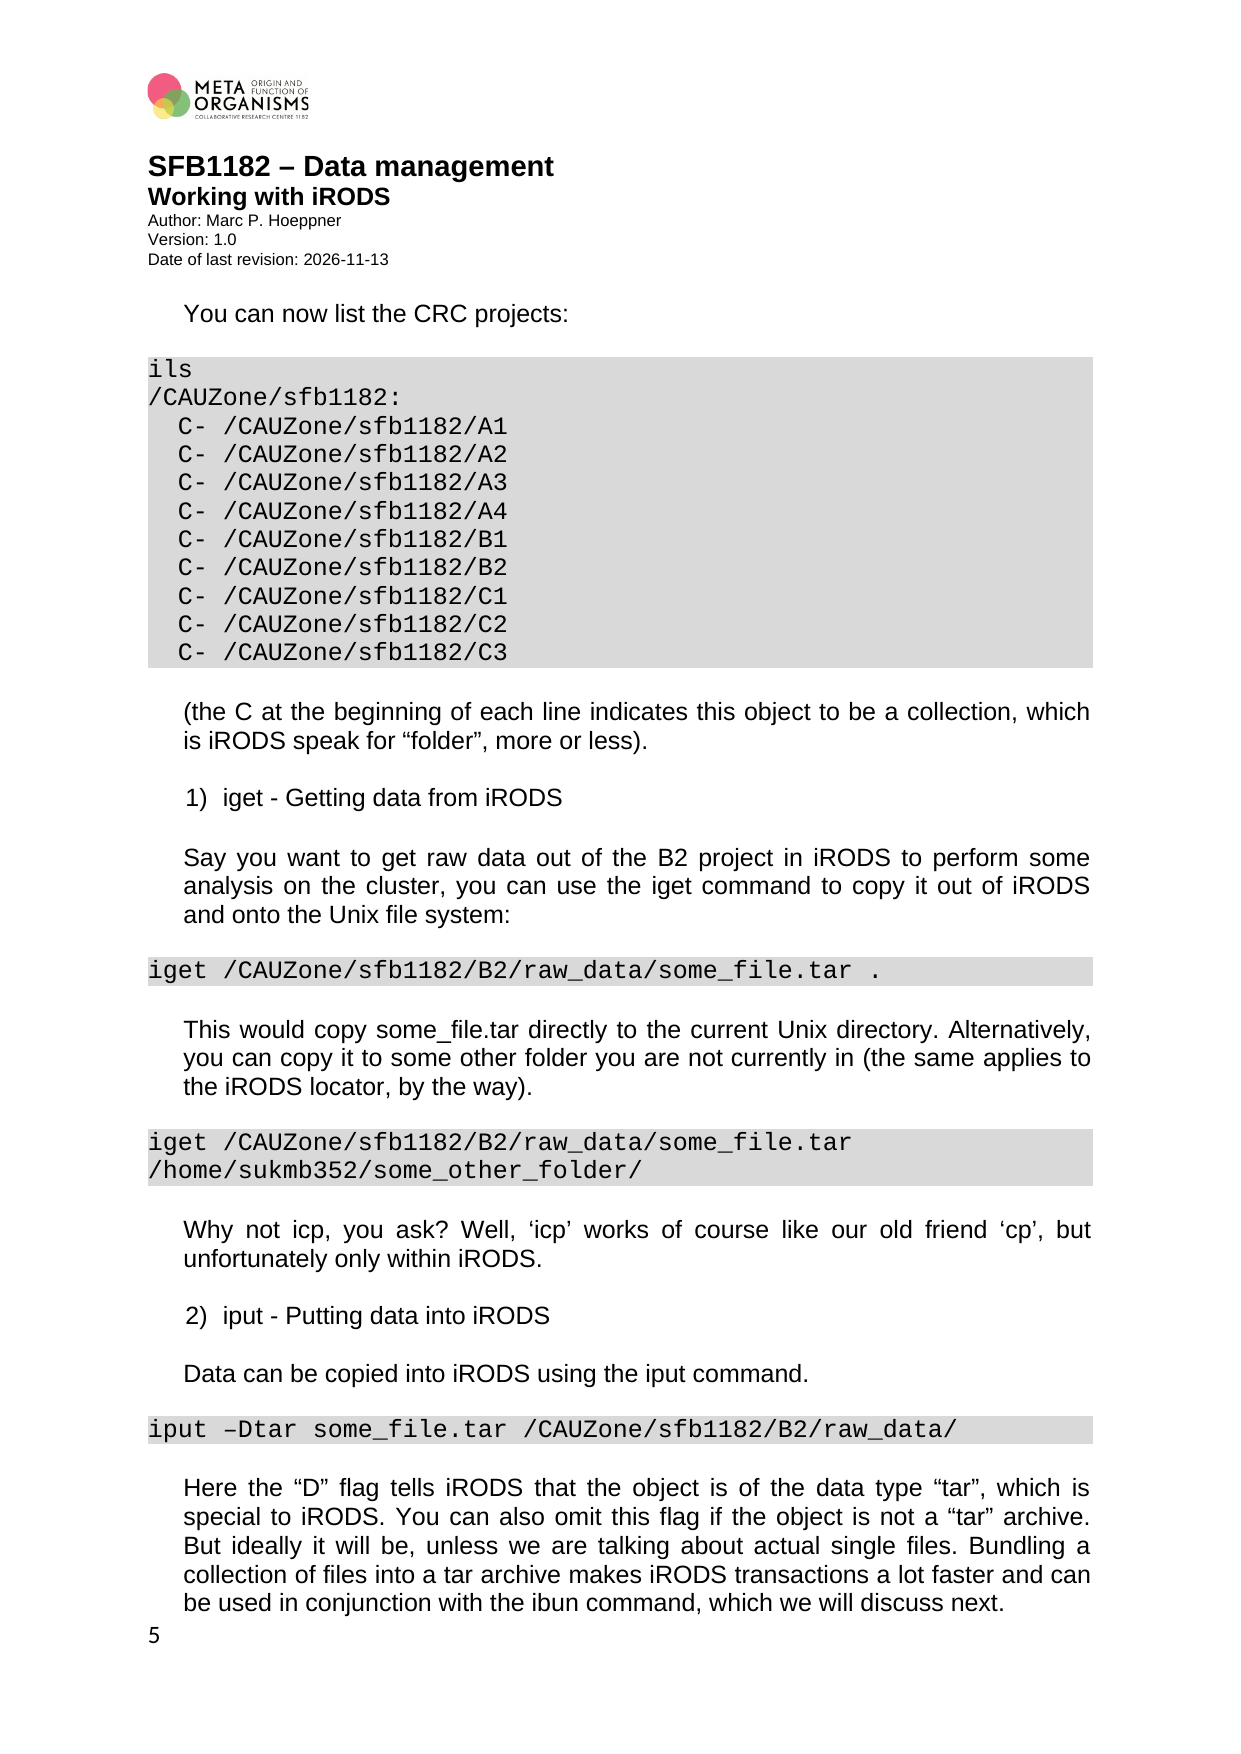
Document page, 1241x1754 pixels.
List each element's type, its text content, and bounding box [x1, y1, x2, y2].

text C- /CAUZone/sfb1182/A2 [148, 442, 1093, 470]
text iput –Dtar some_file.tar /CAUZone/sfb1182/B2/raw_data/ [148, 1416, 1093, 1444]
text ils [148, 357, 1093, 385]
text You can now list the CRC projects: [183, 299, 1093, 328]
text C- /CAUZone/sfb1182/A1 [148, 413, 1093, 442]
text (the C at the beginning of each line indicates this object to be a collection, which is iRODS speak for “folder”, more or less). [183, 697, 1093, 754]
picture [147, 73, 309, 119]
text iget /CAUZone/sfb1182/B2/raw_data/some_file.tar . [148, 957, 1093, 986]
text Say you want to get raw data out of the B2 project in iRODS to perform some analysis on the cluster, you can use the iget command to copy it out of iRODS and onto the Unix file system: [183, 842, 1093, 929]
text iget /CAUZone/sfb1182/B2/raw_data/some_file.tar /home/sukmb352/some_other_folder/ [148, 1129, 1093, 1186]
text Why not icp, you ask? Well, ‘icp’ works of course like our old friend ‘cp’, but unfortunately only within iRODS. [183, 1215, 1093, 1272]
text This would copy some_file.tar directly to the current Unix directory. Alternatively, you can copy it to some other folder you are not currently in (the same applies to the iRODS locator, by the way). [183, 1014, 1093, 1101]
text C- /CAUZone/sfb1182/A3 [148, 470, 1093, 498]
text C- /CAUZone/sfb1182/C1 [148, 583, 1093, 612]
text C- /CAUZone/sfb1182/B1 [148, 527, 1093, 555]
text Data can be copied into iRODS using the iput command. [183, 1359, 1093, 1387]
text /CAUZone/sfb1182: [148, 385, 1093, 413]
text C- /CAUZone/sfb1182/B2 [148, 555, 1093, 583]
text C- /CAUZone/sfb1182/A4 [148, 498, 1093, 527]
subtitle iget - Getting data from iRODS [185, 783, 1093, 812]
text C- /CAUZone/sfb1182/C2 [148, 612, 1093, 640]
subtitle iput - Putting data into iRODS [185, 1301, 1093, 1330]
text Here the “D” flag tells iRODS that the object is of the data type “tar”, which is special to iRODS. You can also omit this flag if the object is not a “tar” archive. But ideally it will be, unless we are talking about actual single files. Bundling a collection of files into a tar archive makes iRODS transactions a lot faster and can be used in conjunction with the ibun command, which we will discuss next. [183, 1473, 1093, 1617]
text C- /CAUZone/sfb1182/C3 [148, 640, 1093, 668]
